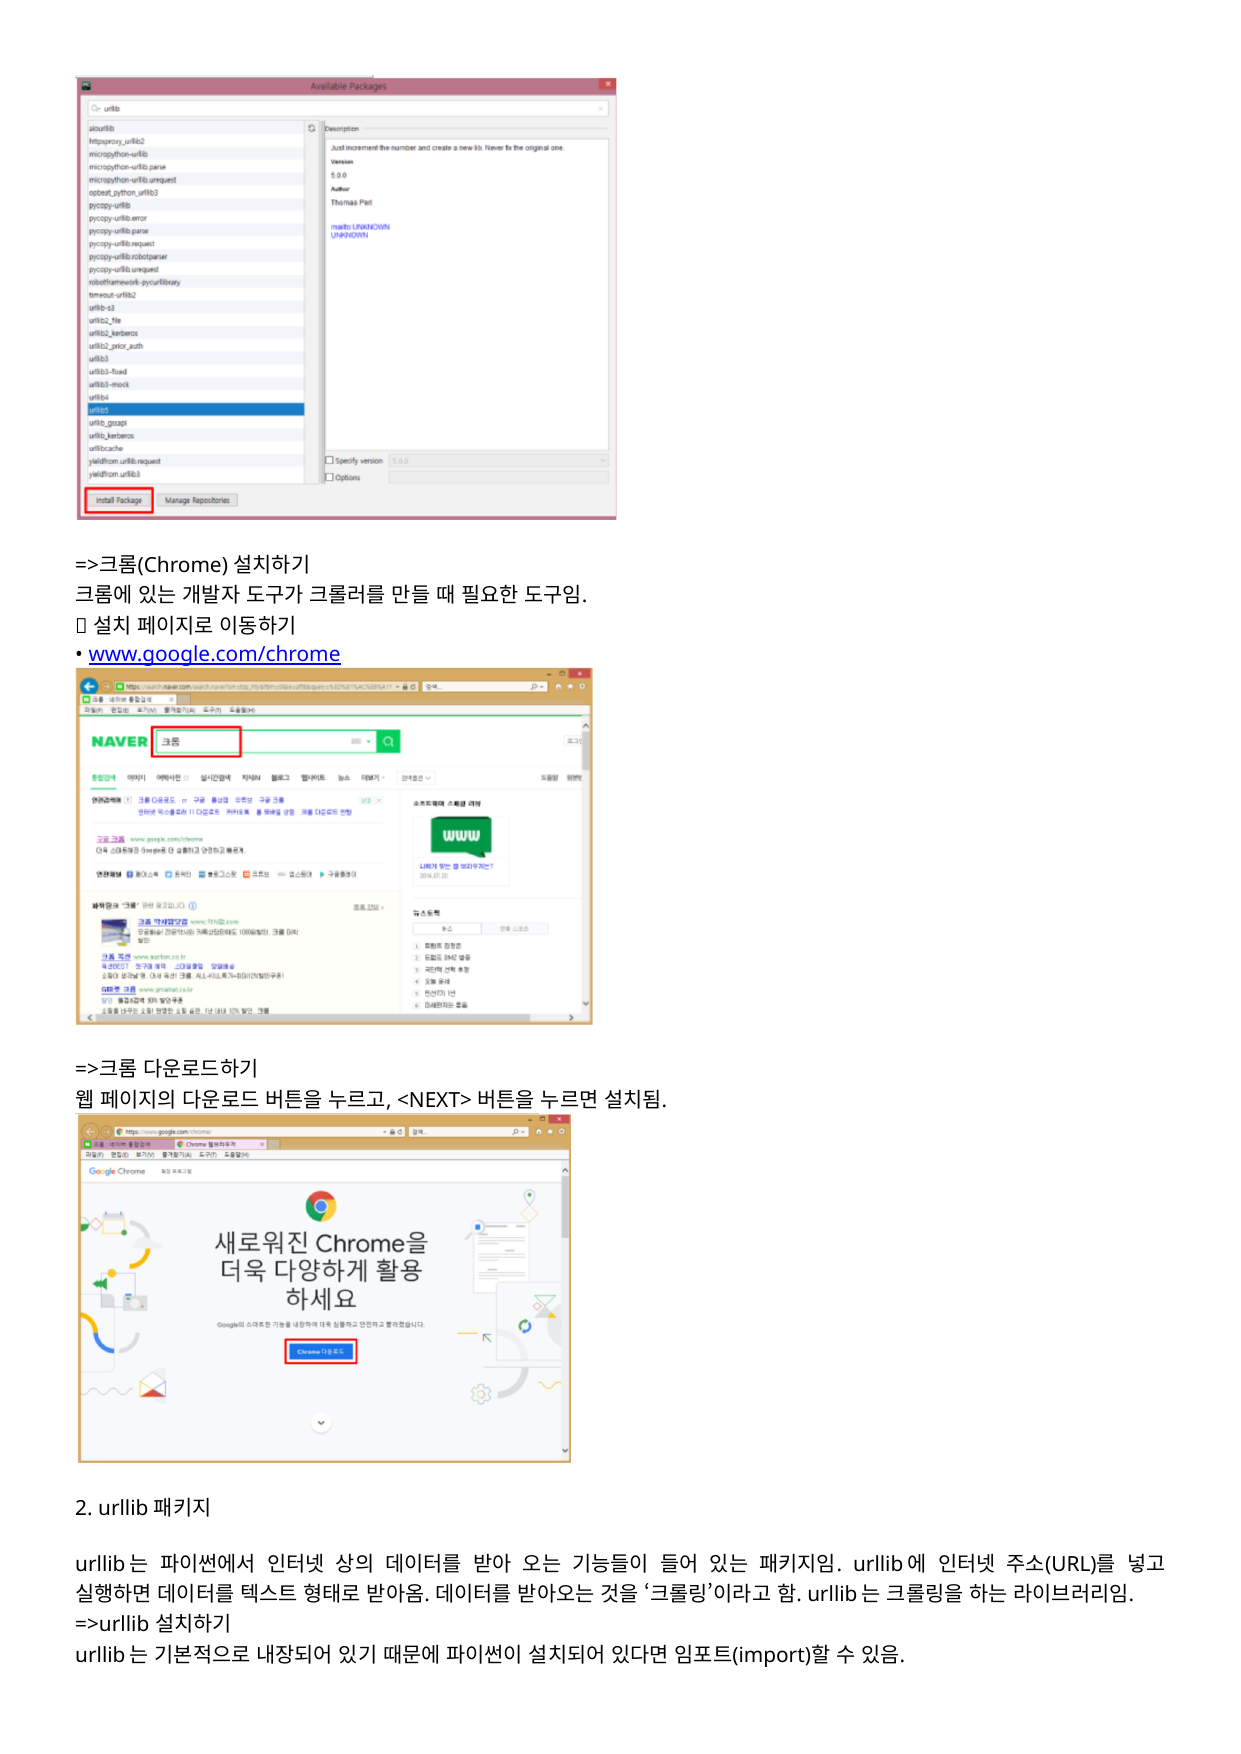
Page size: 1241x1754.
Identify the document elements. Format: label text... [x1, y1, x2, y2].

text =>크롬 다운로드하기 [75, 1053, 1165, 1083]
text • www.google.com/chrome [75, 639, 1165, 668]
subtitle 2. urllib 패키지 [75, 1491, 1165, 1522]
text 크롬에 있는 개발자 도구가 크롤러를 만들 때 필요한 도구임. [75, 578, 1165, 609]
text 웹 페이지의 다운로드 버튼을 누르고, <NEXT> 버튼을 누르면 설치됨. [75, 1083, 1165, 1113]
text  설치 페이지로 이동하기 [75, 609, 1165, 639]
text urllib는 기본적으로 내장되어 있기 때문에 파이썬이 설치되어 있다면 임포트(import)할 수 있음. [75, 1638, 1165, 1668]
text =>urllib 설치하기 [75, 1608, 1165, 1638]
picture [75, 75, 617, 520]
picture [75, 1113, 571, 1463]
text =>크롬(Chrome) 설치하기 [75, 548, 1165, 578]
text urllib는 파이썬에서 인터넷 상의 데이터를 받아 오는 기능들이 들어 있는 패키지임. urllib에 인터넷 주소(URL)를 넣고 실행하면 데이터를 텍스트 형태로 받아옴. 데이터를 받아오는 것을 ‘크롤링’이라고 함. urllib는 크롤링을 하는 라이브러리임. [75, 1547, 1165, 1608]
picture [75, 667, 593, 1025]
